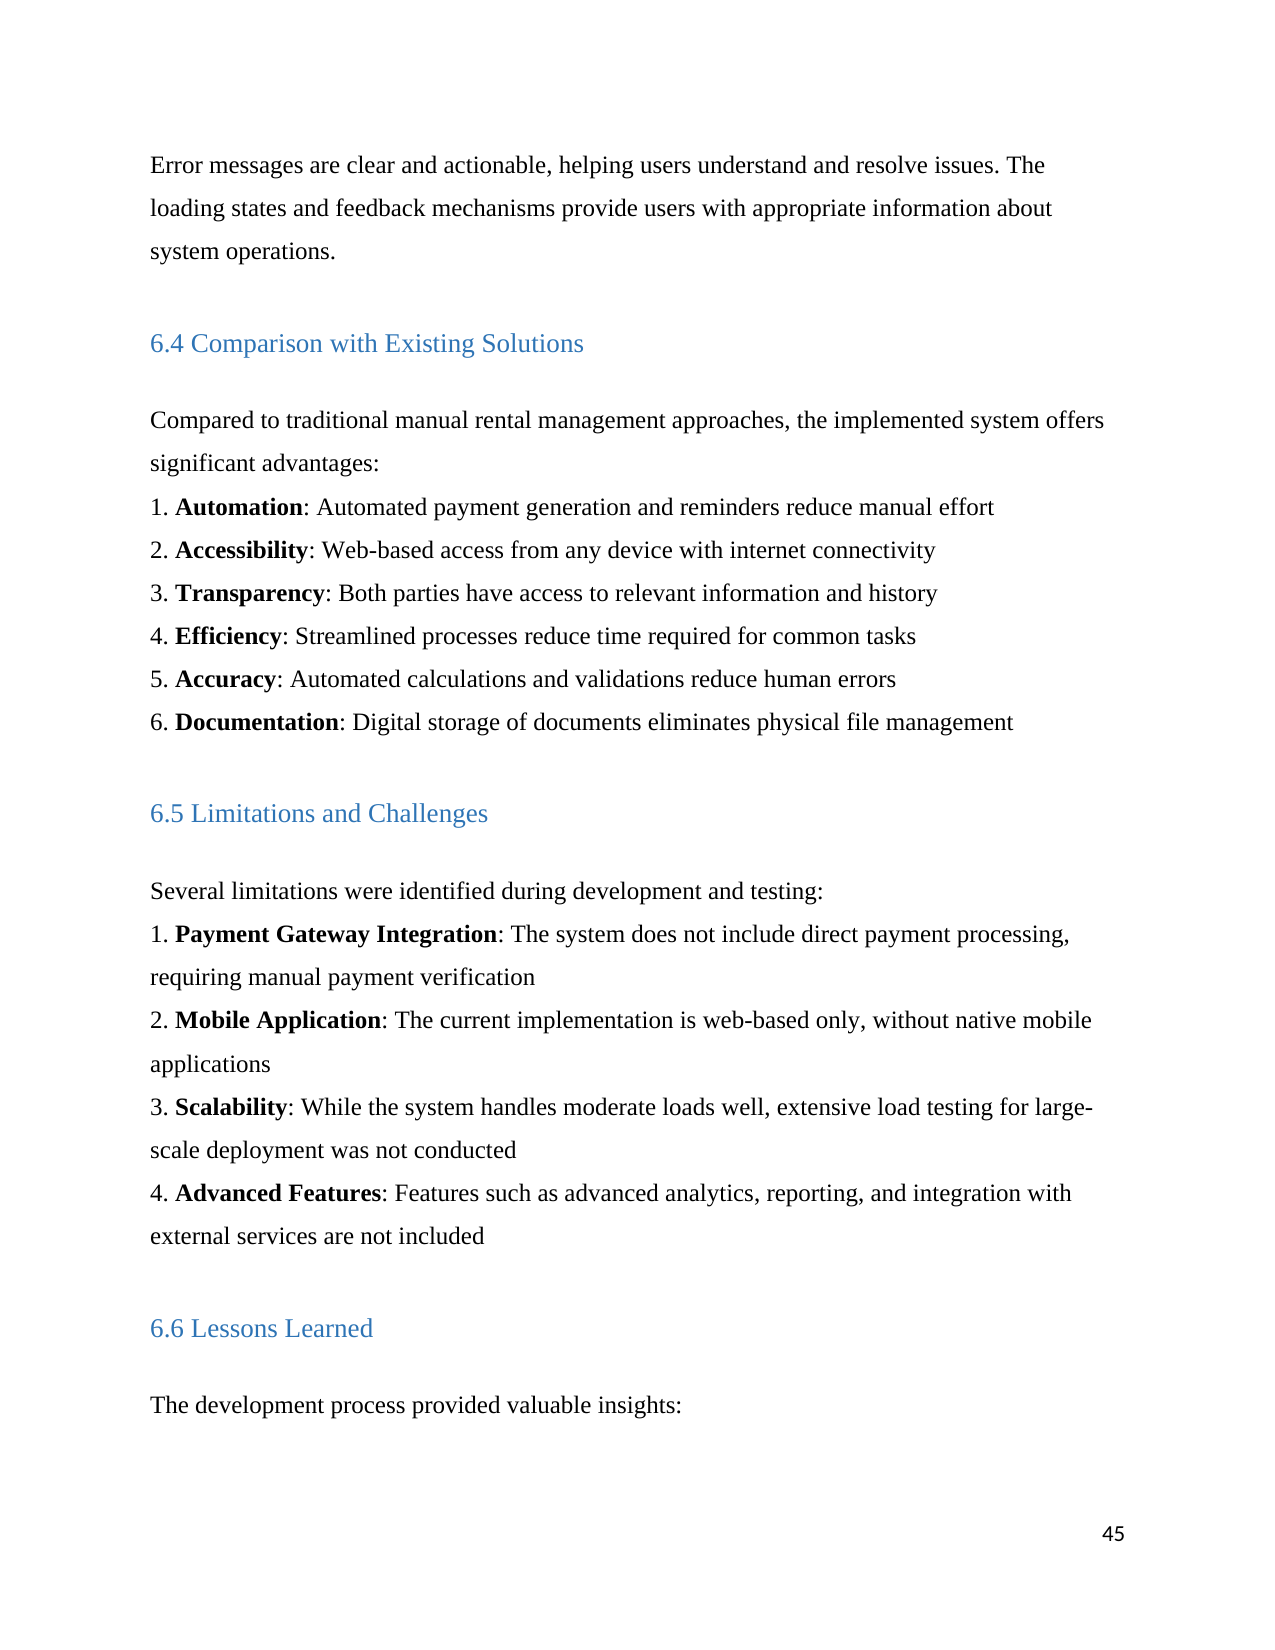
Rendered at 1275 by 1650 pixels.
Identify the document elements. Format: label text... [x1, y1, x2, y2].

subtitle 6.4 Comparison with Existing Solutions [150, 327, 1125, 358]
text 2. Accessibility: Web-based access from any device with internet connectivity [150, 535, 1125, 563]
subtitle 6.5 Limitations and Challenges [150, 798, 1125, 829]
text 5. Accuracy: Automated calculations and validations reduce human errors [150, 664, 1125, 693]
text Several limitations were identified during development and testing: [150, 876, 1125, 905]
subtitle 6.6 Lessons Learned [150, 1312, 1125, 1343]
text The development process provided valuable insights: [150, 1390, 1125, 1419]
text 2. Mobile Application: The current implementation is web-based only, without native mobile applications [150, 1006, 1125, 1077]
text 4. Efficiency: Streamlined processes reduce time required for common tasks [150, 621, 1125, 650]
text 3. Scalability: While the system handles moderate loads well, extensive load testing for large-scale deployment was not conducted [150, 1092, 1125, 1164]
text Error messages are clear and actionable, helping users understand and resolve issues. The loading states and feedback mechanisms provide users with appropriate information about system operations. [150, 150, 1125, 265]
text 1. Automation: Automated payment generation and reminders reduce manual effort [150, 492, 1125, 520]
text Compared to traditional manual rental management approaches, the implemented system offers significant advantages: [150, 405, 1125, 477]
text 4. Advanced Features: Features such as advanced analytics, reporting, and integration with external services are not included [150, 1178, 1125, 1250]
text 6. Documentation: Digital storage of documents eliminates physical file management [150, 707, 1125, 736]
text 1. Payment Gateway Integration: The system does not include direct payment processing, requiring manual payment verification [150, 919, 1125, 991]
text 3. Transparency: Both parties have access to relevant information and history [150, 578, 1125, 607]
